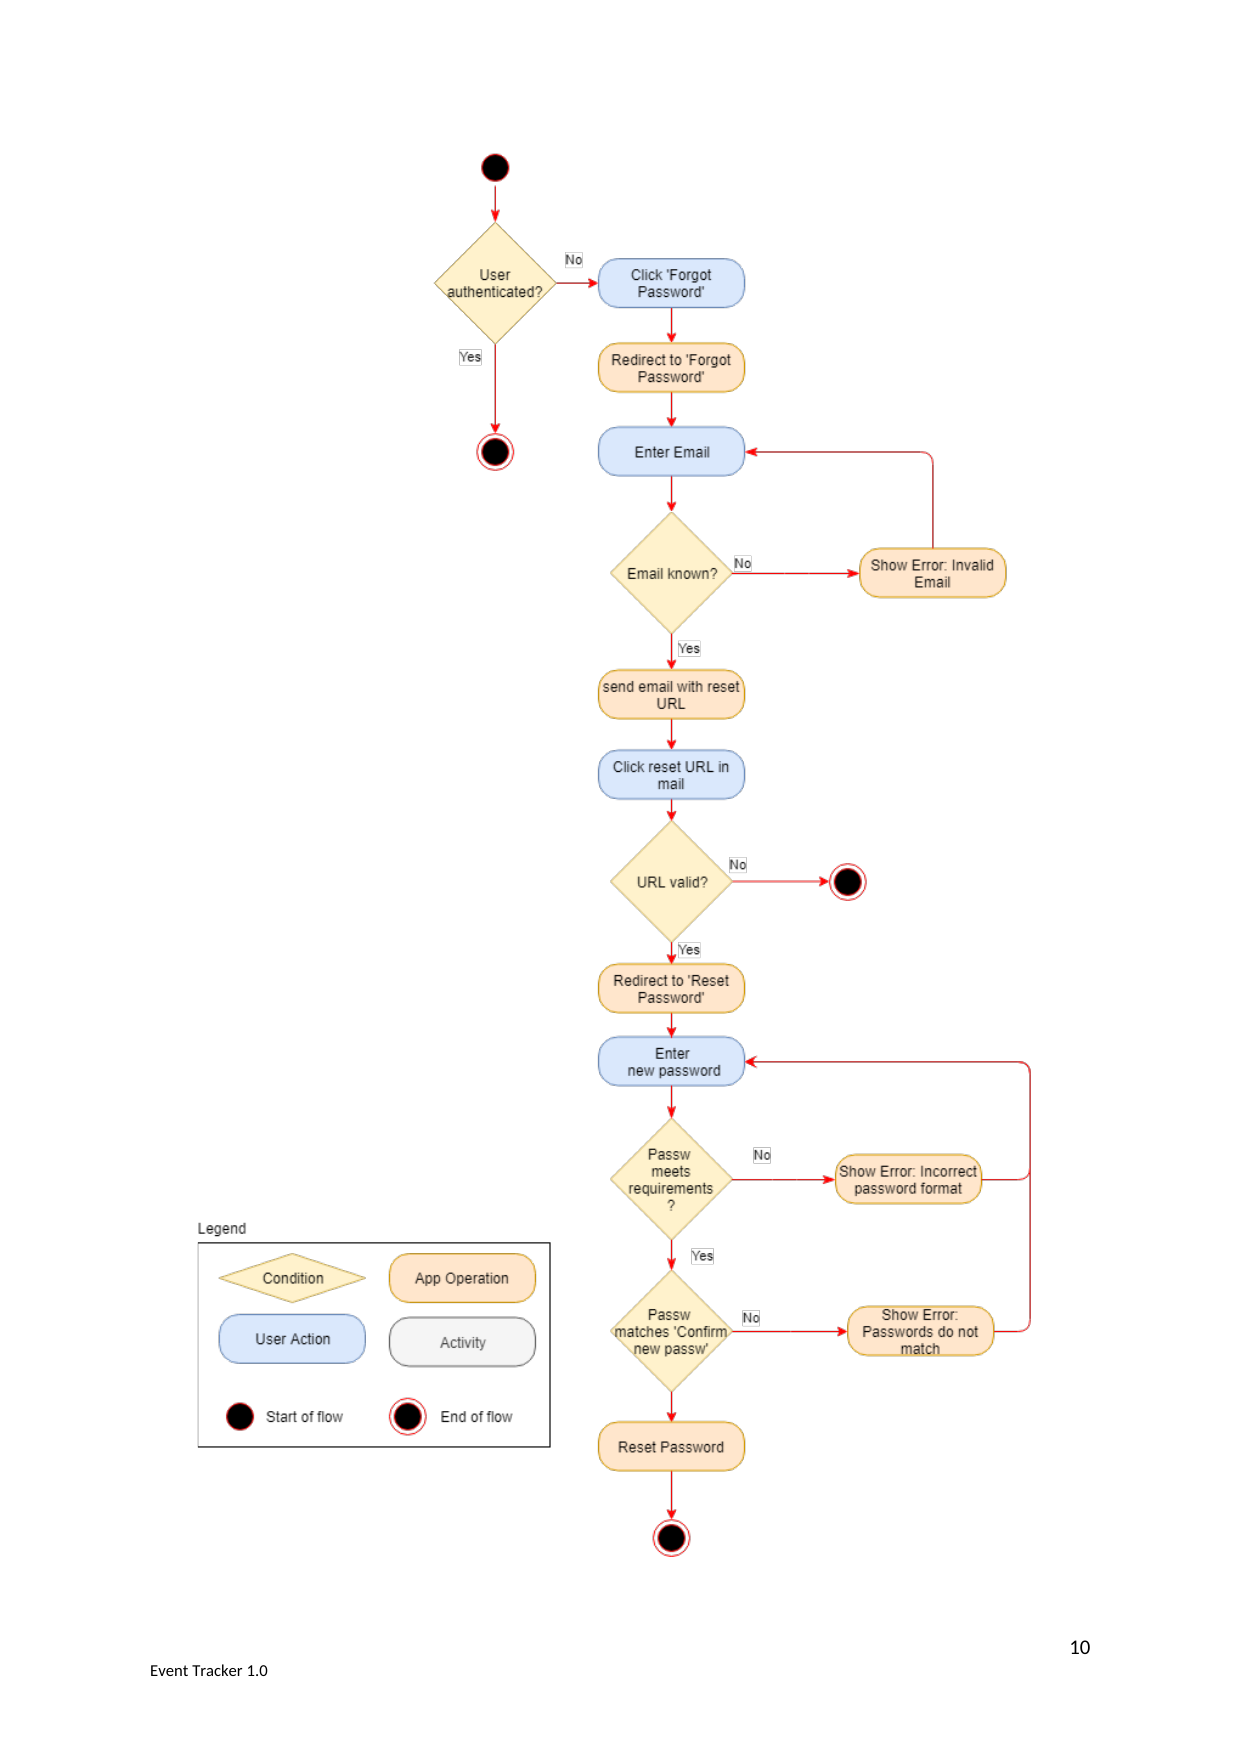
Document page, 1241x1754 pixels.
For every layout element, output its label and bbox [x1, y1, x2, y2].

picture [197, 150, 1043, 1557]
